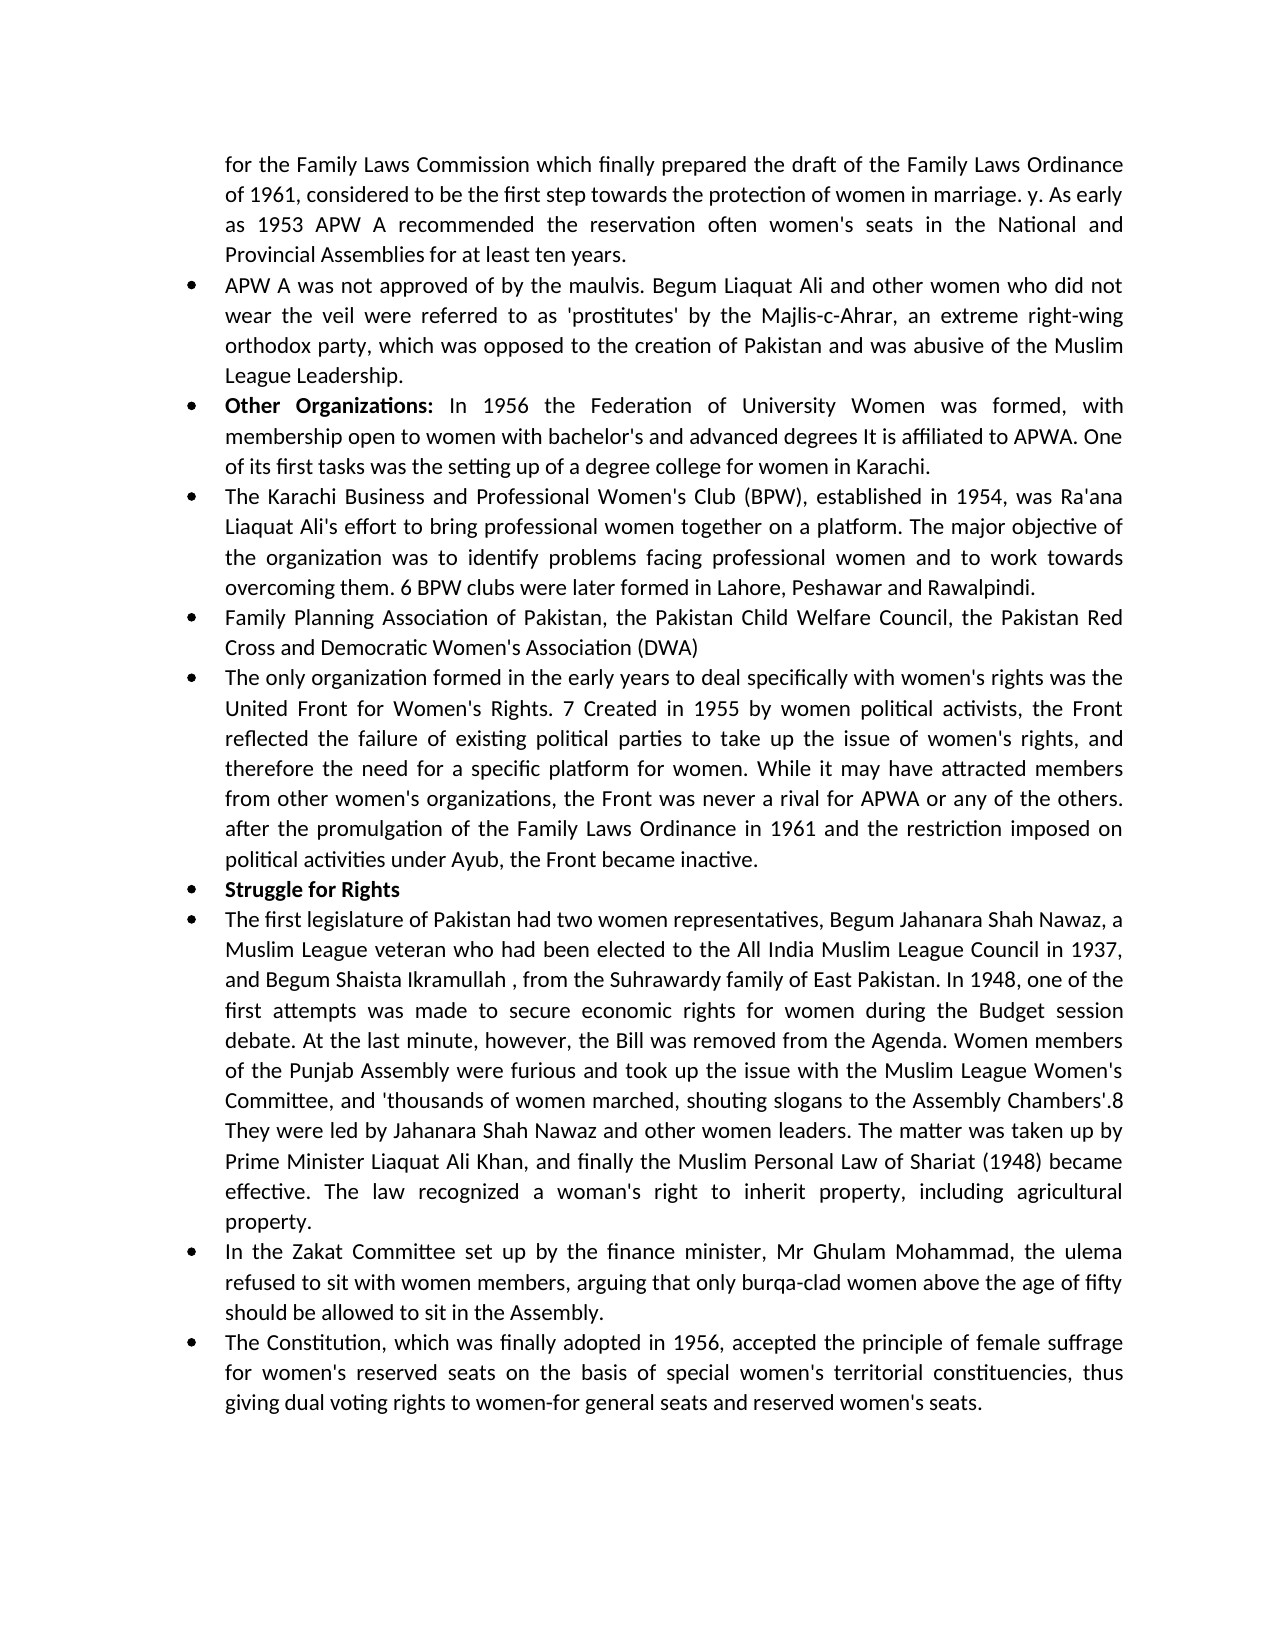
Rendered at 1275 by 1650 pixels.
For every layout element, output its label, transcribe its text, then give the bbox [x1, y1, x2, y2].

list The first legislature of Pakistan had two women representatives, Begum Jahanara Shah Nawaz, a Muslim League veteran who had been elected to the All India Muslim League Council in 1937, and Begum Shaista Ikramullah , from the Suhrawardy family of East Pakistan. In 1948, one of the first attempts was made to secure economic rights for women during the Budget session debate. At the last minute, however, the Bill was removed from the Agenda. Women members of the Punjab Assembly were furious and took up the issue with the Muslim League Women's Committee, and 'thousands of women marched, shouting slogans to the Assembly Chambers'.8 They were led by Jahanara Shah Nawaz and other women leaders. The matter was taken up by Prime Minister Liaquat Ali Khan, and finally the Muslim Personal Law of Shariat (1948) became effective. The law recognized a woman's right to inherit property, including agricultural property. [187, 905, 1125, 1235]
list The only organization formed in the early years to deal specifically with women's rights was the United Front for Women's Rights. 7 Created in 1955 by women political activists, the Front reflected the failure of existing political parties to take up the issue of women's rights, and therefore the need for a specific platform for women. While it may have attracted members from other women's organizations, the Front was never a rival for APWA or any of the others. after the promulgation of the Family Laws Ordinance in 1961 and the restriction imposed on political activities under Ayub, the Front became inactive. [187, 663, 1125, 873]
list Struggle for Rights [187, 875, 1125, 903]
list The Karachi Business and Professional Women's Club (BPW), established in 1954, was Ra'ana Liaquat Ali's effort to bring professional women together on a platform. The major objective of the organization was to identify problems facing professional women and to work towards overcoming them. 6 BPW clubs were later formed in Lahore, Peshawar and Rawalpindi. [187, 482, 1125, 601]
list Family Planning Association of Pakistan, the Pakistan Child Welfare Council, the Pakistan Red Cross and Democratic Women's Association (DWA) [187, 603, 1125, 661]
list The Constitution, which was finally adopted in 1956, accepted the principle of female suffrage for women's reserved seats on the basis of special women's territorial constituencies, thus giving dual voting rights to women-for general seats and reserved women's seats. [187, 1328, 1125, 1417]
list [187, 150, 1125, 269]
list In the Zakat Committee set up by the finance minister, Mr Ghulam Mohammad, the ulema refused to sit with women members, arguing that only burqa-clad women above the age of fifty should be allowed to sit in the Assembly. [187, 1237, 1125, 1326]
list Other Organizations: In 1956 the Federation of University Women was formed, with membership open to women with bachelor's and advanced degrees It is affiliated to APWA. One of its first tasks was the setting up of a degree college for women in Karachi. [187, 392, 1125, 480]
list APW A was not approved of by the maulvis. Begum Liaquat Ali and other women who did not wear the veil were referred to as 'prostitutes' by the Majlis-c-Ahrar, an extreme right-wing orthodox party, which was opposed to the creation of Pakistan and was abusive of the Muslim League Leadership. [187, 271, 1125, 389]
